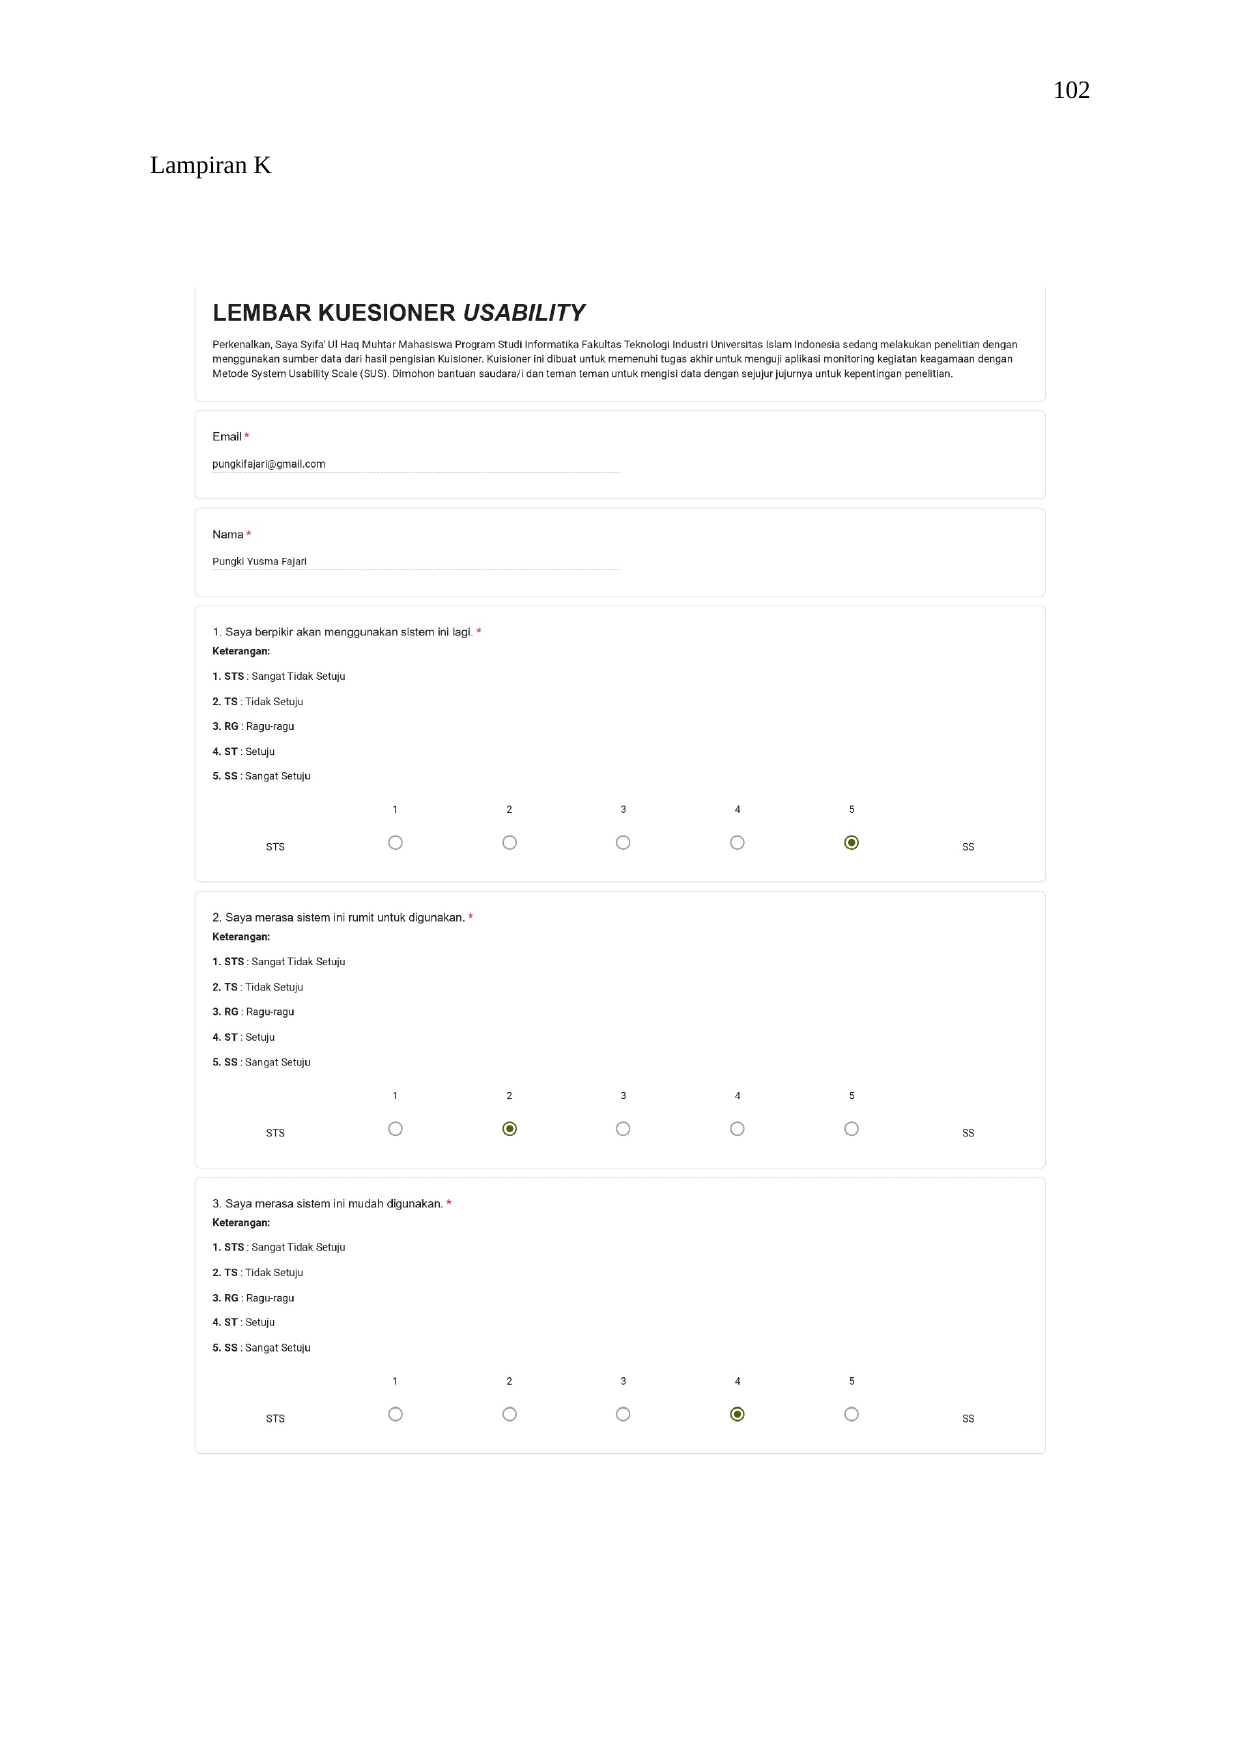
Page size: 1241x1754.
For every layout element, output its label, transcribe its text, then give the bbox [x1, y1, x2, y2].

text Lampiran K [150, 150, 1090, 179]
picture [150, 193, 1090, 1523]
